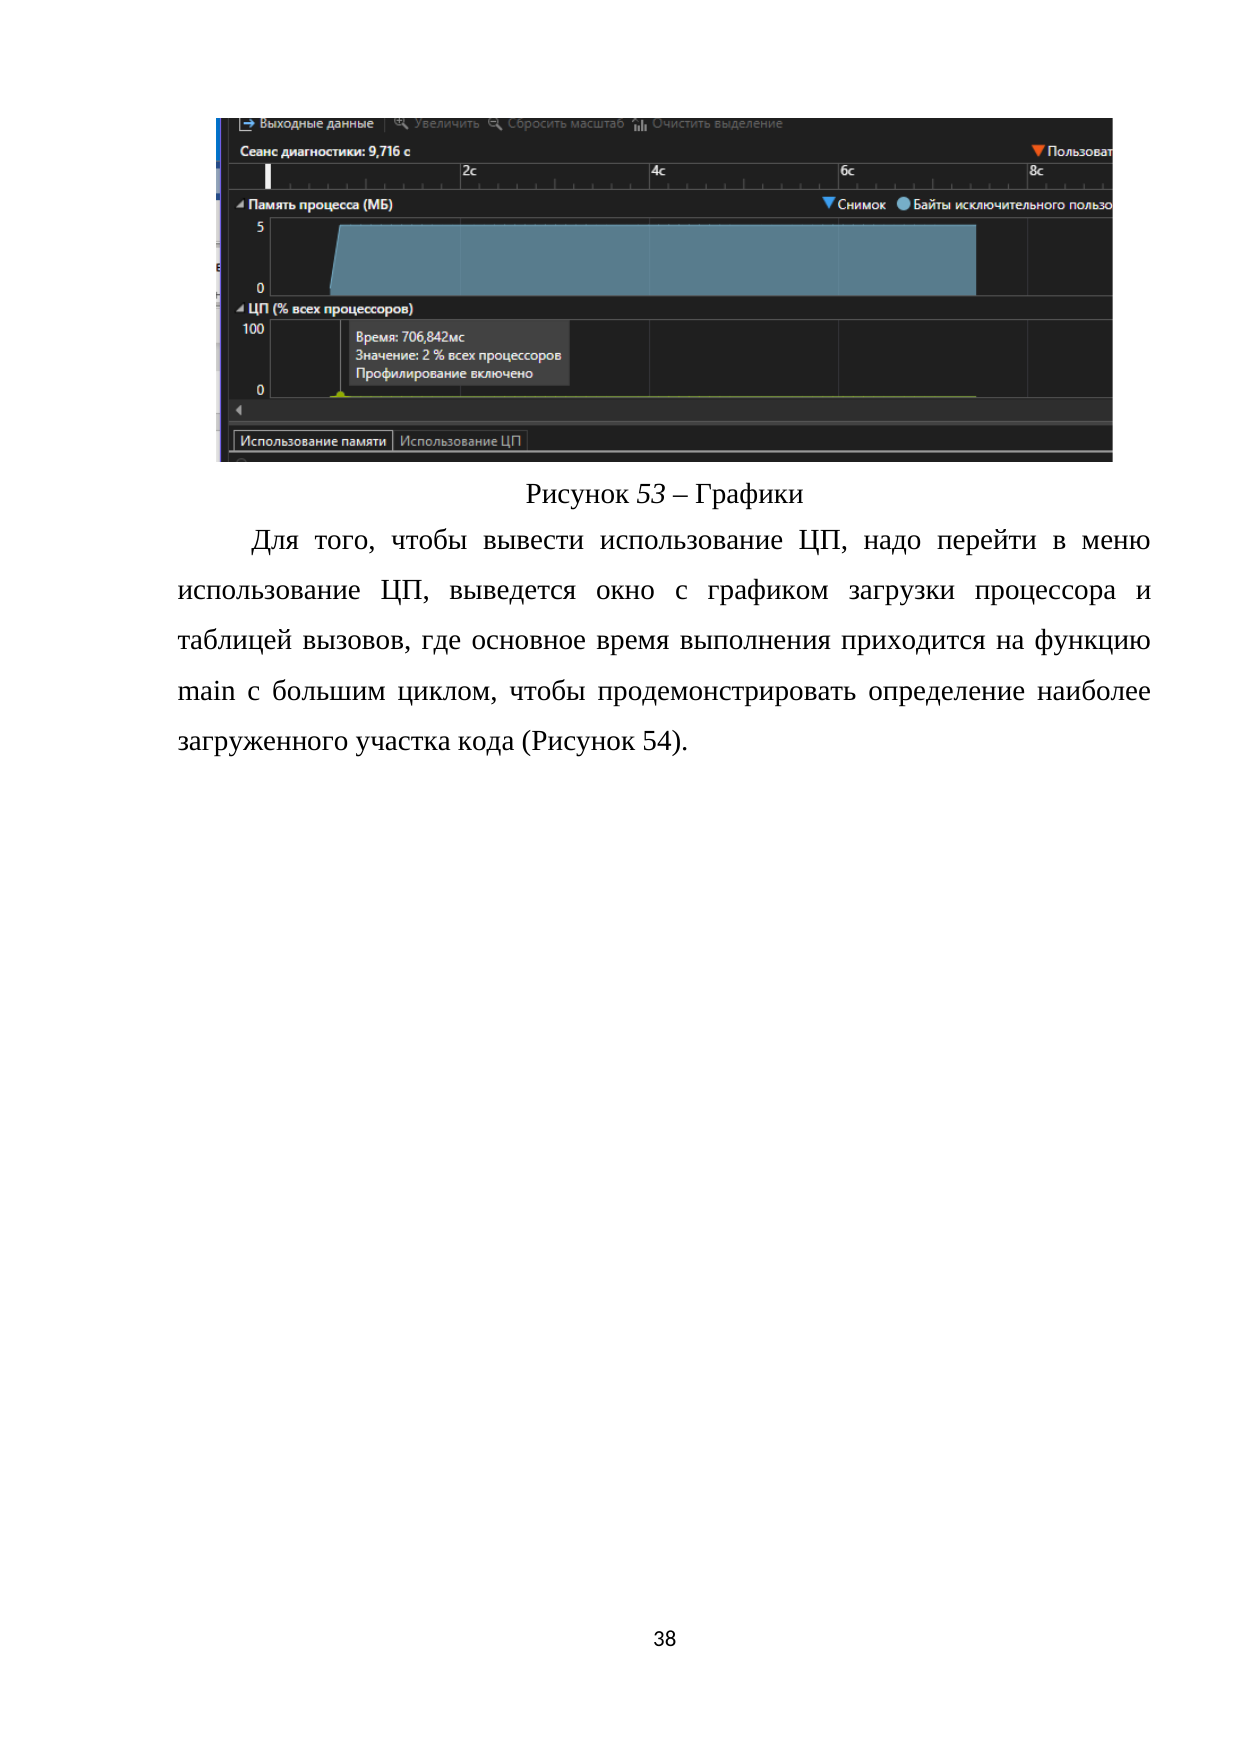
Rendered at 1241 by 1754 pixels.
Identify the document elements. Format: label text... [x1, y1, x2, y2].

text Для того, чтобы вывести использование ЦП, надо перейти в меню использование ЦП, выведется окно с графиком загрузки процессора и таблицей вызовов, где основное время выполнения приходится на функцию main с большим циклом, чтобы продемонстрировать определение наиболее загруженного участка кода (Рисунок 54). [177, 522, 1152, 757]
text Рисунок 53 – Графики [177, 476, 1152, 509]
picture [216, 118, 1113, 462]
